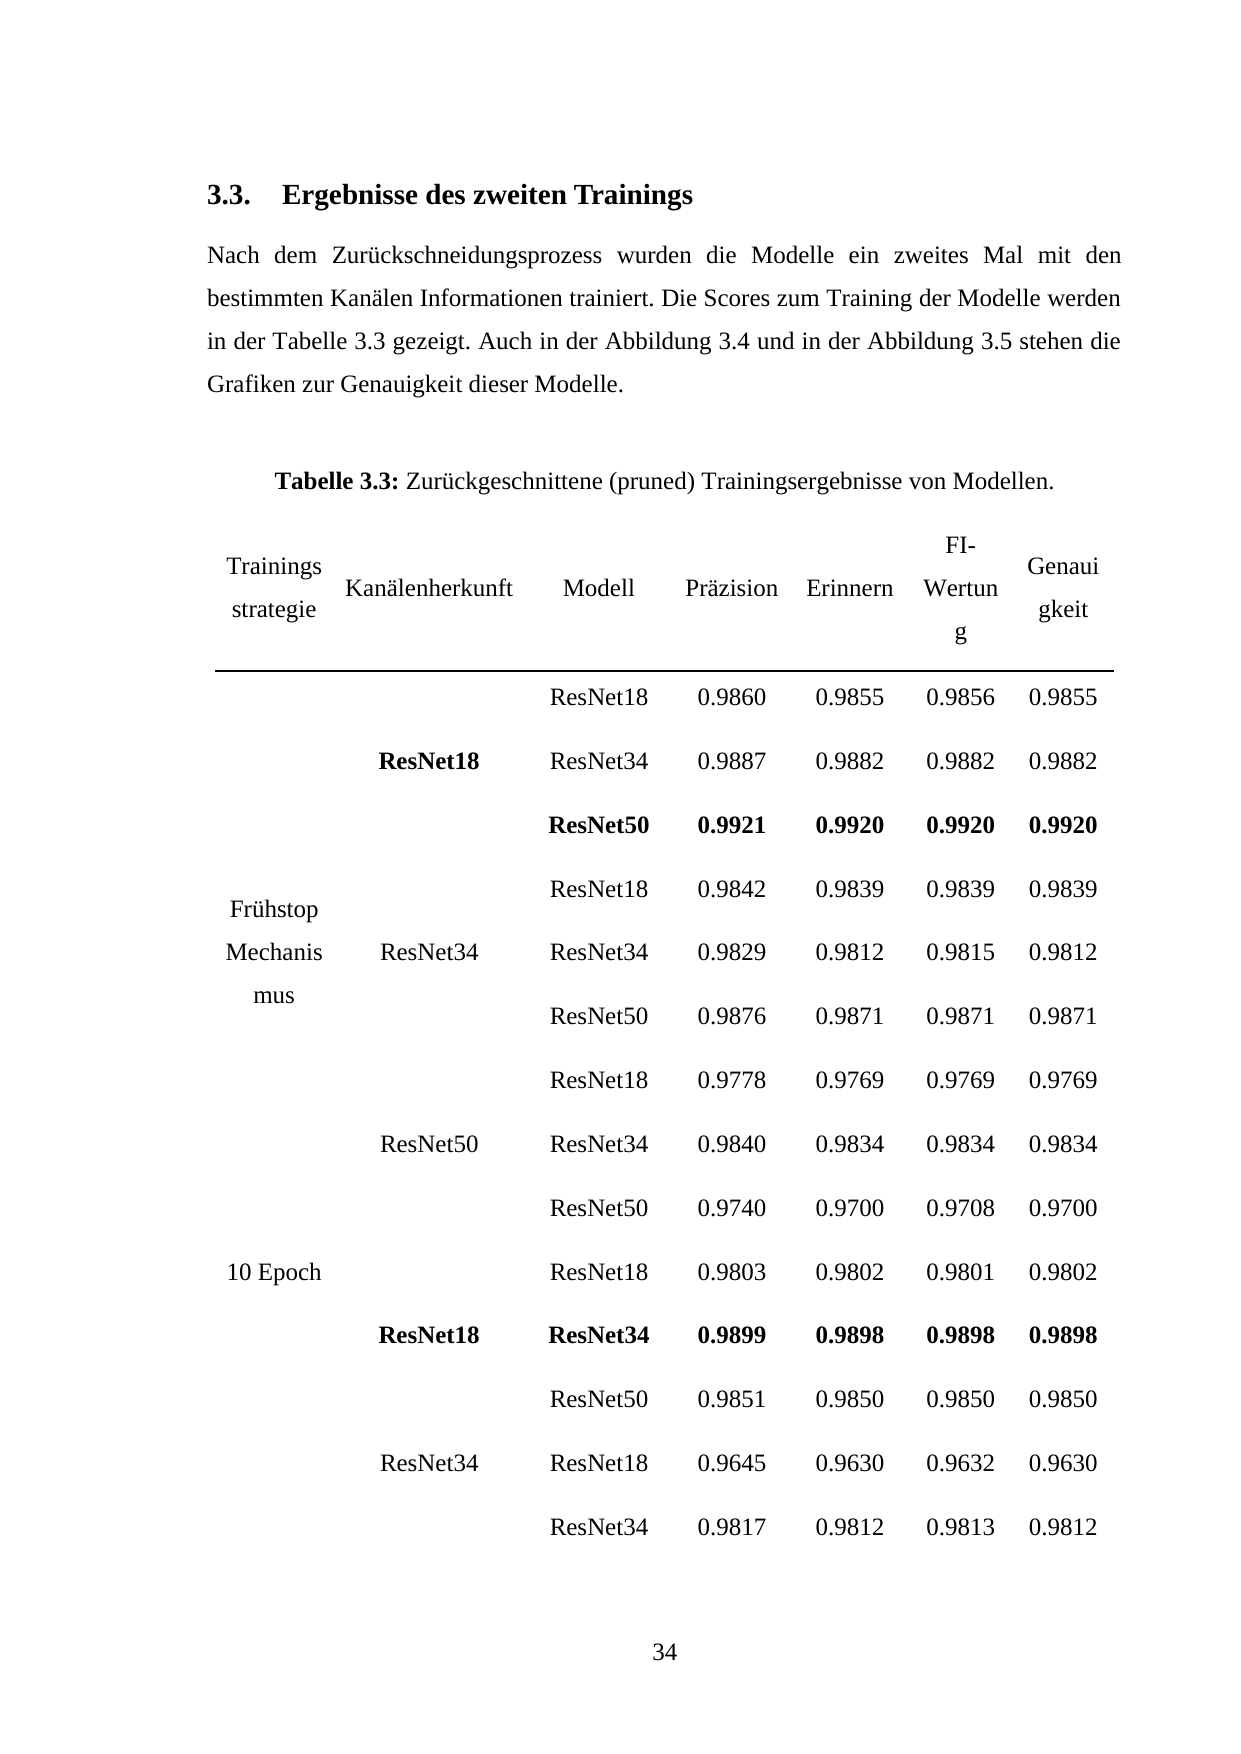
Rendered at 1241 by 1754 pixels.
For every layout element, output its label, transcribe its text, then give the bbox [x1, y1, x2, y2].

table_cell 0.9839 [909, 863, 1012, 927]
table_cell 0.9834 [791, 1119, 909, 1182]
table_cell 0.9860 [673, 672, 791, 736]
table_cell 0.9887 [673, 736, 791, 799]
table_cell 0.9898 [791, 1310, 909, 1374]
subtitle Ergebnisse des zweiten Trainings [207, 177, 1122, 211]
table_cell 0.9871 [909, 991, 1012, 1055]
table_cell ResNet18 [525, 1246, 673, 1310]
table_cell 0.9802 [791, 1246, 909, 1310]
table_cell 0.9876 [673, 991, 791, 1055]
table_cell 0.9740 [673, 1183, 791, 1246]
table_cell 0.9899 [673, 1310, 791, 1374]
table_cell ResNet34 [525, 1310, 673, 1374]
table_cell 0.9921 [673, 799, 791, 863]
table_cell 0.9812 [791, 1502, 909, 1566]
table_cell ResNet34 [333, 863, 525, 1055]
table_cell 0.9850 [909, 1374, 1012, 1438]
table_cell ResNet50 [525, 1374, 673, 1438]
table_cell 0.9920 [791, 799, 909, 863]
table_cell 0.9871 [1012, 991, 1114, 1055]
table_cell ResNet50 [525, 799, 673, 863]
table_cell 0.9840 [673, 1119, 791, 1182]
table_cell Erinnern [791, 520, 909, 669]
table_cell Frühstop Mechanismus [215, 672, 333, 1246]
table_cell 0.9834 [1012, 1119, 1114, 1182]
table_cell ResNet18 [525, 672, 673, 736]
table_cell 0.9630 [1012, 1438, 1114, 1502]
table_cell 0.9778 [673, 1055, 791, 1119]
table_cell Genauigkeit [1012, 520, 1114, 669]
table_cell ResNet34 [525, 1502, 673, 1566]
table_cell 0.9898 [909, 1310, 1012, 1374]
table_cell 0.9769 [791, 1055, 909, 1119]
table_cell 0.9851 [673, 1374, 791, 1438]
table_cell ResNet50 [333, 1055, 525, 1246]
table_cell 0.9839 [791, 863, 909, 927]
table_cell 0.9812 [1012, 927, 1114, 991]
table_cell 0.9812 [1012, 1502, 1114, 1566]
table_cell 0.9850 [791, 1374, 909, 1438]
table_cell ResNet34 [333, 1438, 525, 1566]
table_cell ResNet34 [525, 1119, 673, 1182]
table_cell ResNet34 [525, 927, 673, 991]
table_cell 0.9632 [909, 1438, 1012, 1502]
table_cell Modell [525, 520, 673, 669]
table_cell 0.9855 [791, 672, 909, 736]
table_cell 0.9871 [791, 991, 909, 1055]
table_cell 0.9700 [791, 1183, 909, 1246]
table_cell 0.9700 [1012, 1183, 1114, 1246]
table_cell 0.9645 [673, 1438, 791, 1502]
table_cell ResNet18 [525, 1055, 673, 1119]
table_cell ResNet34 [525, 736, 673, 799]
table_cell ResNet18 [525, 863, 673, 927]
table_cell 0.9856 [909, 672, 1012, 736]
table_cell ResNet18 [525, 1438, 673, 1502]
table_cell 0.9898 [1012, 1310, 1114, 1374]
table_cell 0.9708 [909, 1183, 1012, 1246]
table_cell Trainingsstrategie [215, 520, 333, 669]
table_cell FI-Wertung [909, 520, 1012, 669]
table_cell 0.9815 [909, 927, 1012, 991]
table_cell ResNet50 [525, 991, 673, 1055]
table_cell 0.9803 [673, 1246, 791, 1310]
table_cell Präzision [673, 520, 791, 669]
table_cell 0.9829 [673, 927, 791, 991]
table_cell 0.9802 [1012, 1246, 1114, 1310]
table_cell 10 Epoch [215, 1246, 333, 1566]
table_cell 0.9920 [909, 799, 1012, 863]
table_cell 0.9813 [909, 1502, 1012, 1566]
table_cell 0.9850 [1012, 1374, 1114, 1438]
table_cell Kanälenherkunft [333, 520, 525, 669]
table_cell 0.9817 [673, 1502, 791, 1566]
table_header Tabelle 3.3: Zurückgeschnittene (pruned) Trainingsergebnisse von Modellen. [215, 456, 1114, 519]
table_cell 0.9812 [791, 927, 909, 991]
table_cell 0.9882 [909, 736, 1012, 799]
table_cell ResNet18 [333, 1246, 525, 1438]
table_cell 0.9769 [909, 1055, 1012, 1119]
table_cell 0.9769 [1012, 1055, 1114, 1119]
table_cell ResNet50 [525, 1183, 673, 1246]
table_cell 0.9834 [909, 1119, 1012, 1182]
table_cell 0.9839 [1012, 863, 1114, 927]
table_cell ResNet18 [333, 672, 525, 863]
table_cell 0.9882 [791, 736, 909, 799]
table_cell 0.9801 [909, 1246, 1012, 1310]
text Nach dem Zurückschneidungsprozess wurden die Modelle ein zweites Mal mit den bestimmten Kanälen Informationen trainiert. Die Scores zum Training der Modelle werden in der Tabelle 3.3 gezeigt. Auch in der Abbildung 3.4 und in der Abbildung 3.5 stehen die Grafiken zur Genauigkeit dieser Modelle. [207, 240, 1122, 398]
table_cell 0.9855 [1012, 672, 1114, 736]
table_cell 0.9842 [673, 863, 791, 927]
table_cell 0.9630 [791, 1438, 909, 1502]
table_cell 0.9882 [1012, 736, 1114, 799]
table_cell 0.9920 [1012, 799, 1114, 863]
